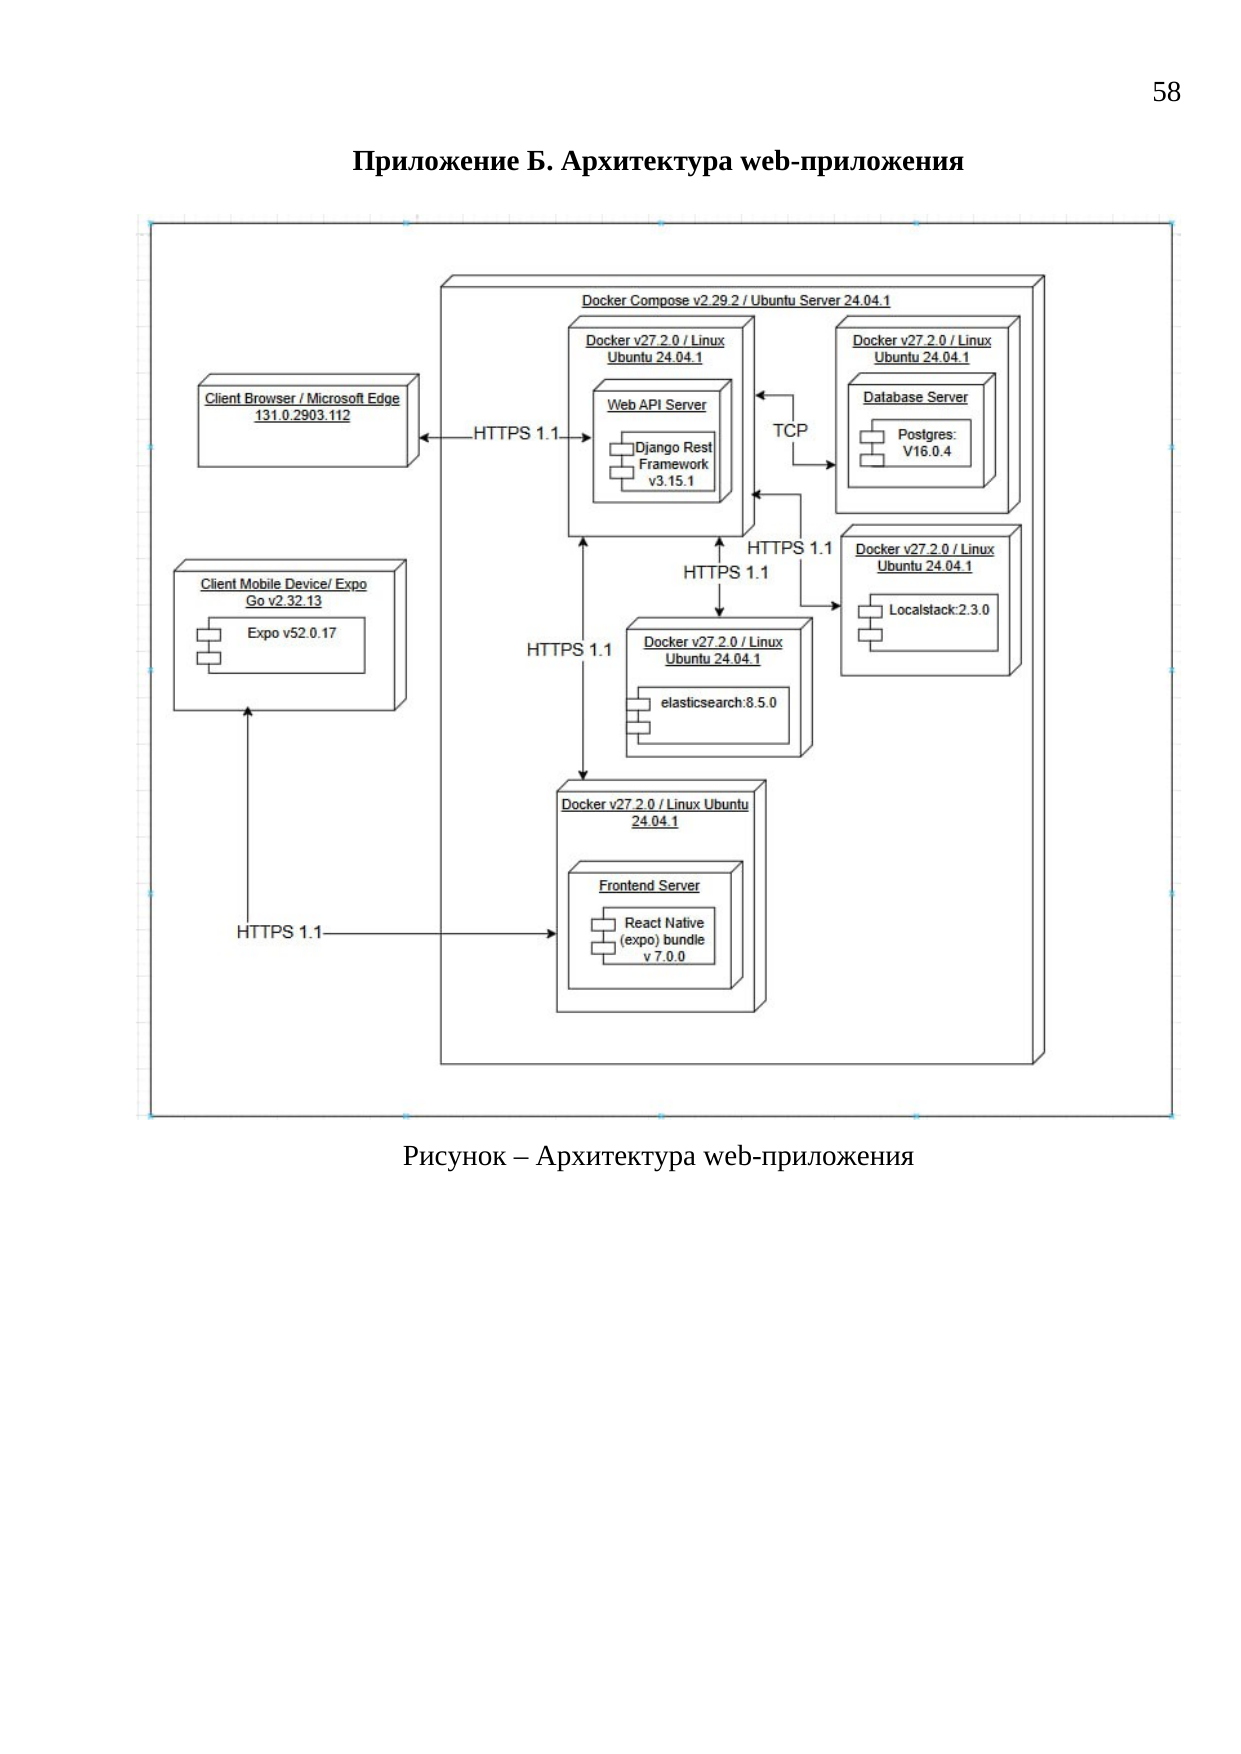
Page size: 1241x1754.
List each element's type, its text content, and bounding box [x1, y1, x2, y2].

picture [135, 214, 1182, 1120]
text Рисунок – Архитектура web-приложения [136, 1138, 1181, 1172]
subtitle Приложение Б. Архитектура web-приложения [136, 143, 1181, 177]
